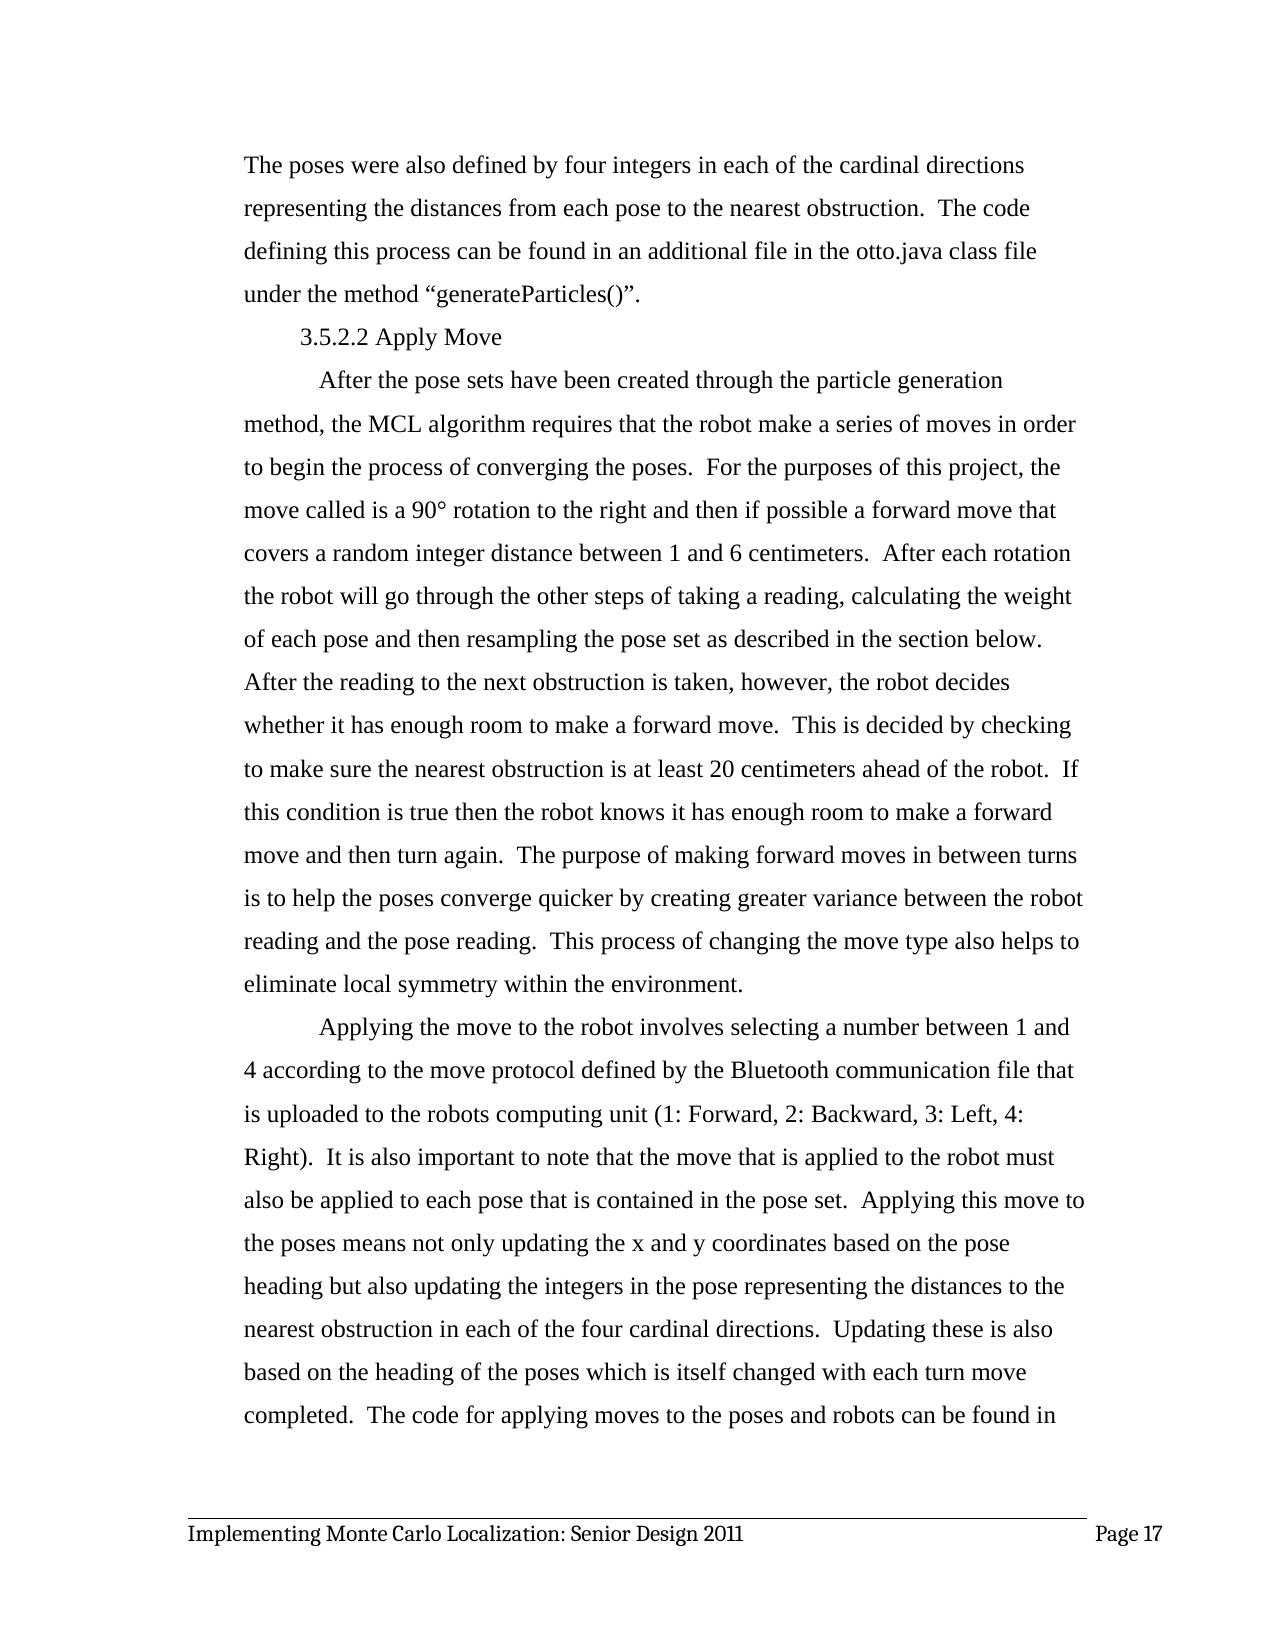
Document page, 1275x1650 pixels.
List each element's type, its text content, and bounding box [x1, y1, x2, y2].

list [244, 150, 1087, 308]
list After the pose sets have been created through the particle generation method, the MCL algorithm requires that the robot make a series of moves in order to begin the process of converging the poses. For the purposes of this project, the move called is a 90° rotation to the right and then if possible a forward move that covers a random integer distance between 1 and 6 centimeters. After each rotation the robot will go through the other steps of taking a reading, calculating the weight of each pose and then resampling the pose set as described in the section below. After the reading to the next obstruction is taken, however, the robot decides whether it has enough room to make a forward move. This is decided by checking to make sure the nearest obstruction is at least 20 centimeters ahead of the robot. If this condition is true then the robot knows it has enough room to make a forward move and then turn again. The purpose of making forward moves in between turns is to help the poses converge quicker by creating greater variance between the robot reading and the pose reading. This process of changing the move type also helps to eliminate local symmetry within the environment. [244, 366, 1087, 998]
list Apply Move [300, 322, 1087, 351]
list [244, 1012, 1087, 1429]
